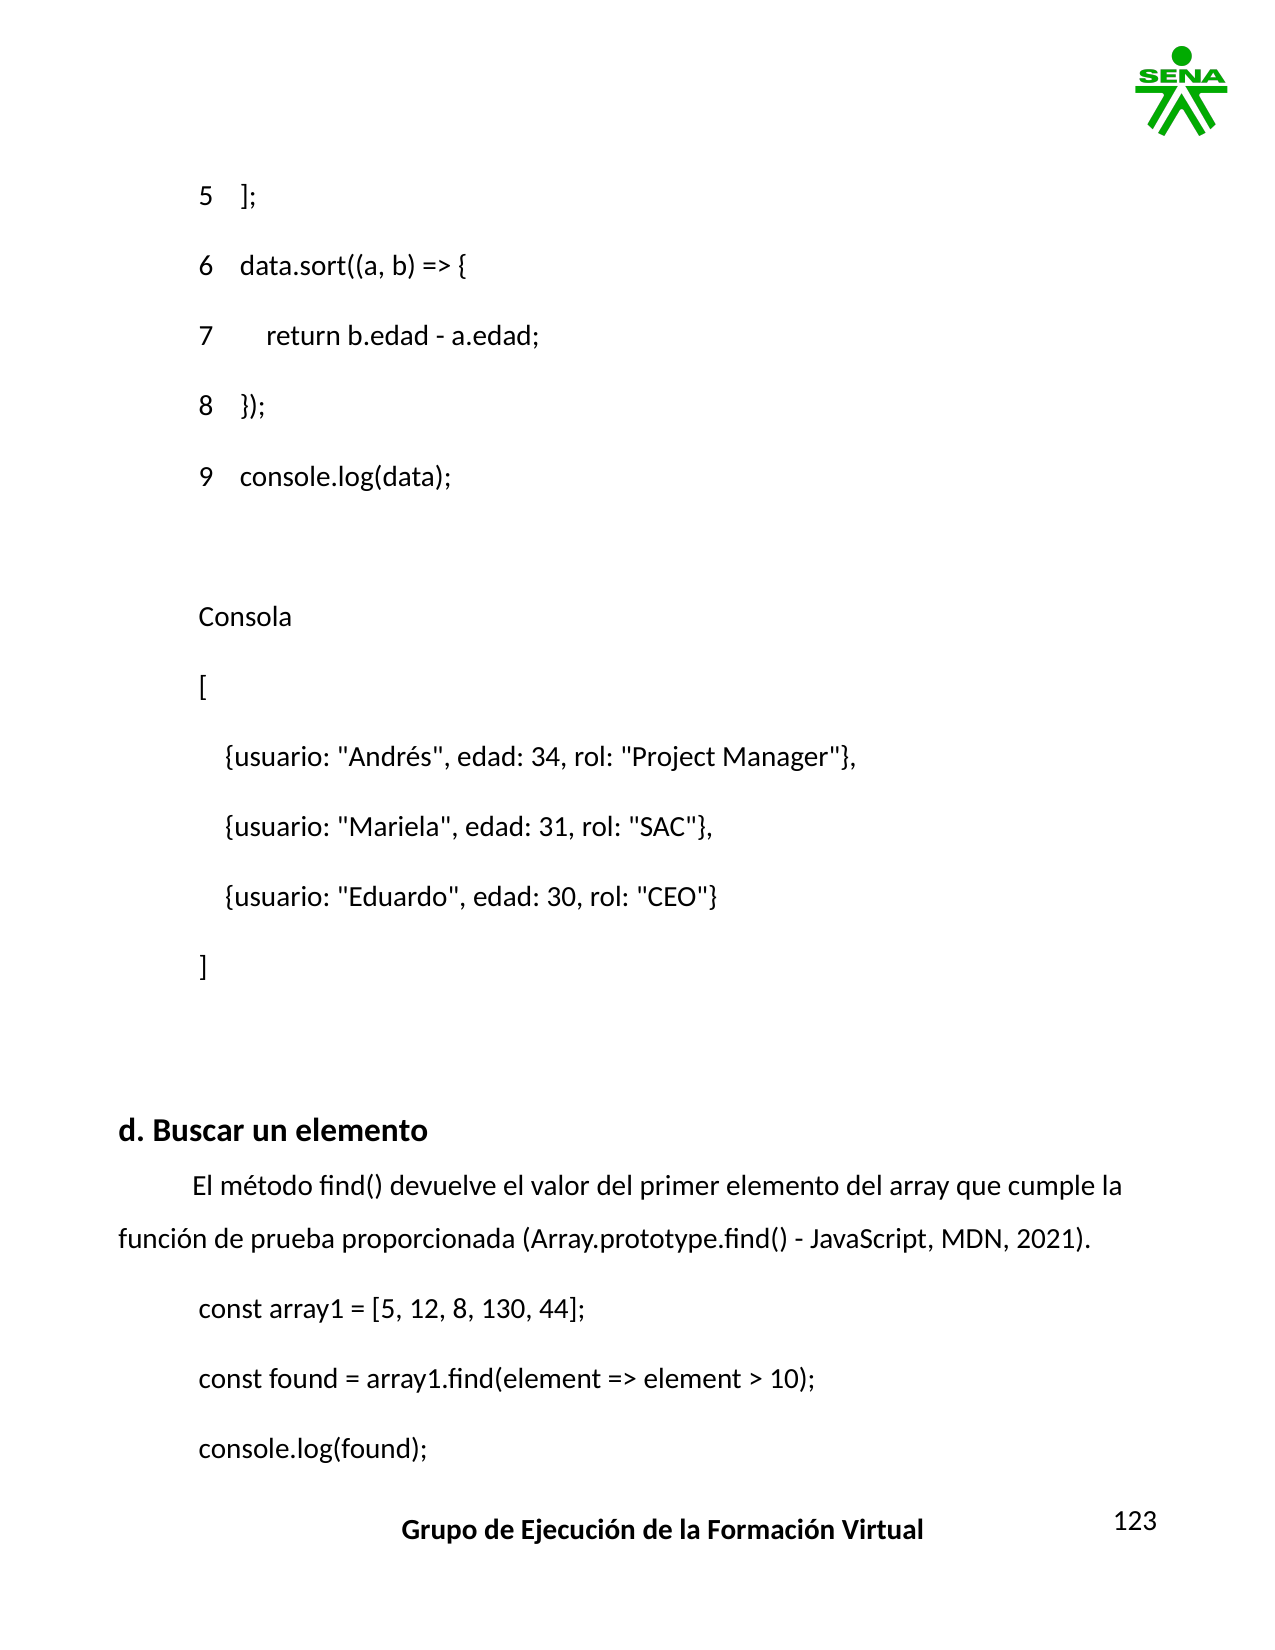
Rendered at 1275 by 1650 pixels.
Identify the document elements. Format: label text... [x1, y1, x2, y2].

text El método find() devuelve el valor del primer elemento del array que cumple la función de prueba proporcionada (Array.prototype.find() - JavaScript, MDN, 2021). [118, 1167, 1157, 1256]
text 8 }); [118, 387, 1157, 423]
text {usuario: "Eduardo", edad: 30, rol: "CEO"} [118, 878, 1157, 914]
text Consola [118, 598, 1157, 633]
text [ [118, 668, 1157, 703]
picture [1135, 46, 1228, 136]
text ] [118, 948, 1157, 984]
text {usuario: "Andrés", edad: 34, rol: "Project Manager"}, [118, 738, 1157, 774]
text 5 ]; [118, 177, 1157, 213]
text 6 data.sort((a, b) => { [118, 247, 1157, 283]
text console.log(found); [118, 1431, 1157, 1466]
subtitle d. Buscar un elemento [118, 1109, 1157, 1150]
text const array1 = [5, 12, 8, 130, 44]; [118, 1290, 1157, 1326]
text 9 console.log(data); [118, 458, 1157, 493]
text 7 return b.edad - a.edad; [118, 317, 1157, 353]
text {usuario: "Mariela", edad: 31, rol: "SAC"}, [118, 808, 1157, 844]
text const found = array1.find(element => element > 10); [118, 1360, 1157, 1396]
